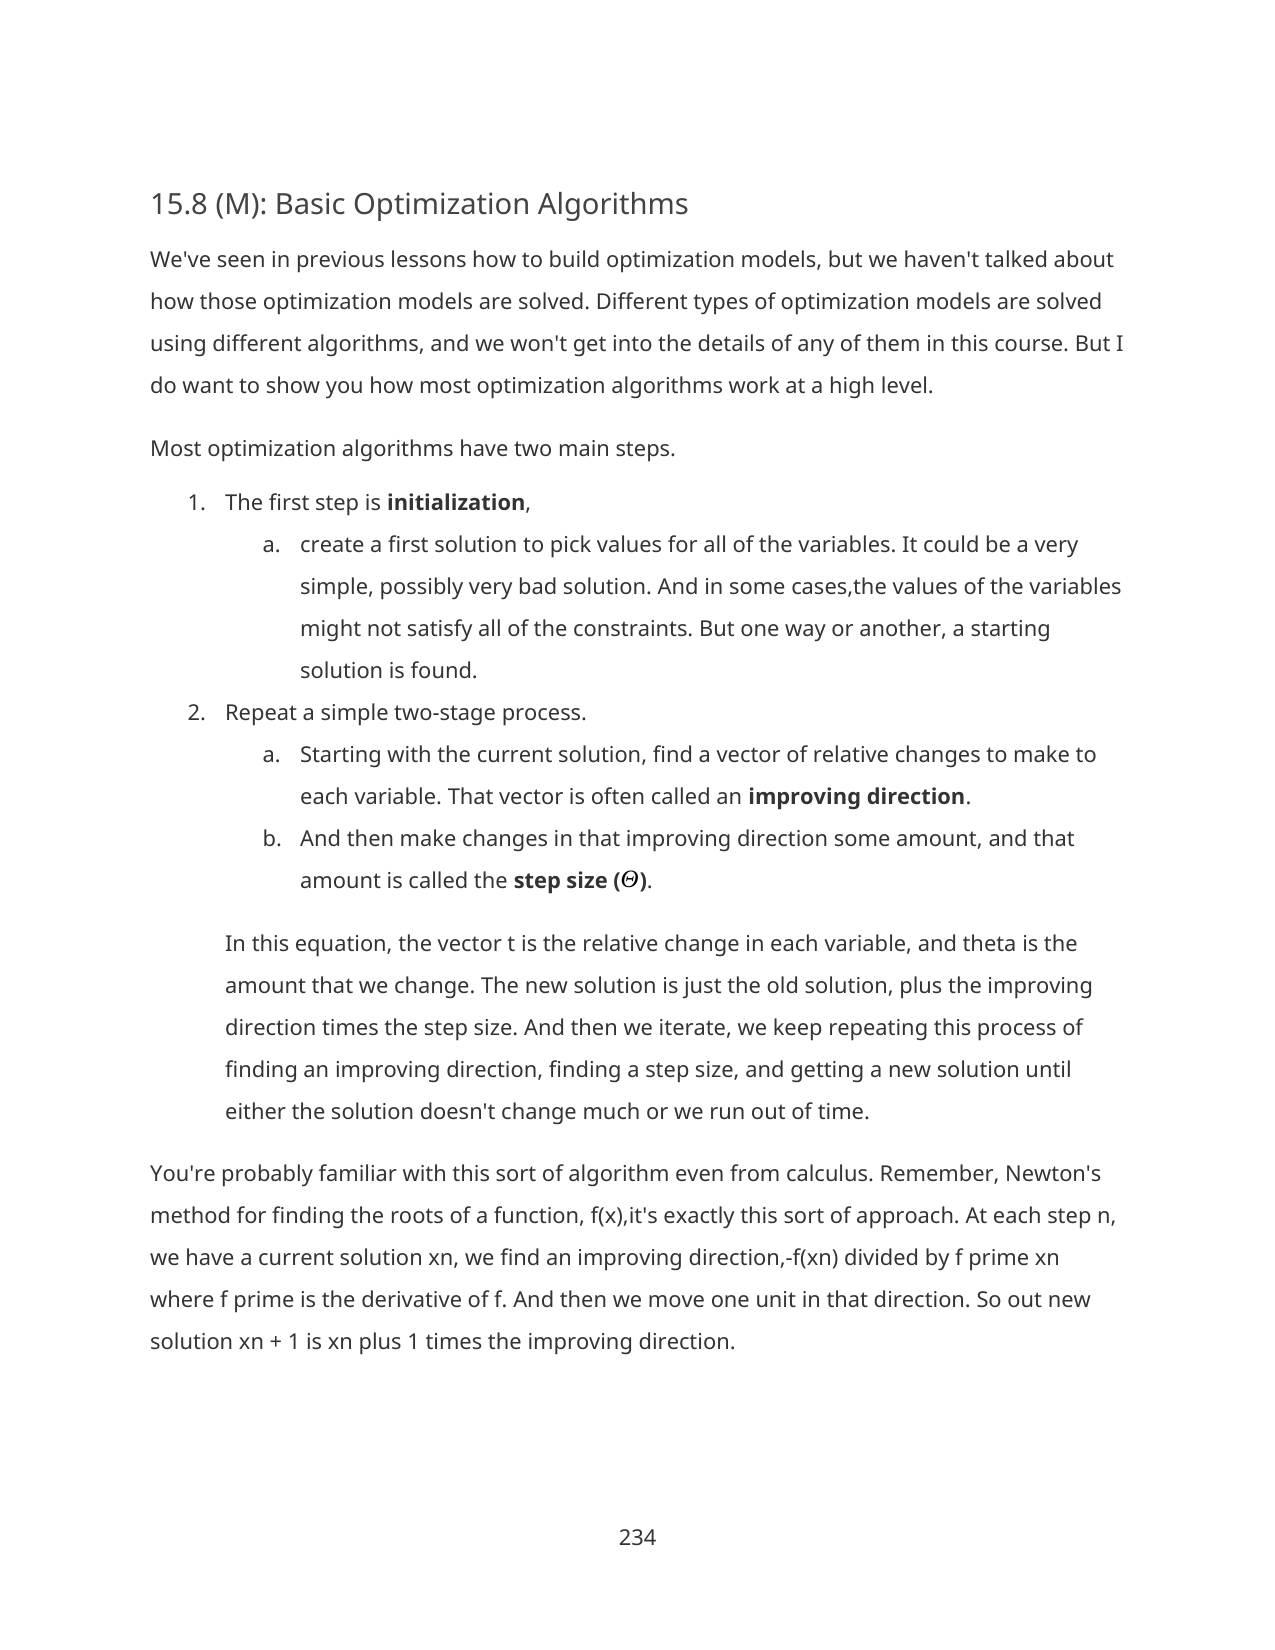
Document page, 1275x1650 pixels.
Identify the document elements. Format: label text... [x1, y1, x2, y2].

list The first step is initialization, [187, 487, 1125, 517]
list Starting with the current solution, find a vector of relative changes to make to each variable. That vector is often called an improving direction. [262, 739, 1125, 811]
list Repeat a simple two-stage process. [187, 697, 1125, 727]
text You're probably familiar with this sort of algorithm even from calculus. Remember, Newton's method for finding the roots of a function, f(x),it's exactly this sort of approach. At each step n, we have a current solution xn, we find an improving direction,-f(xn) divided by f prime xn where f prime is the derivative of f. And then we move one unit in that direction. So out new solution xn + 1 is xn plus 1 times the improving direction. [150, 1158, 1125, 1356]
list And then make changes in that improving direction some amount, and that amount is called the step size (). [262, 823, 1125, 895]
list create a first solution to pick values for all of the variables. It could be a very simple, possibly very bad solution. And in some cases,the values of the variables might not satisfy all of the constraints. But one way or another, a starting solution is found. [262, 529, 1125, 685]
text In this equation, the vector t is the relative change in each variable, and theta is the amount that we change. The new solution is just the old solution, plus the improving direction times the step size. And then we iterate, we keep repeating this process of finding an improving direction, finding a step size, and getting a new solution until either the solution doesn't change much or we run out of time. [225, 928, 1125, 1125]
text Most optimization algorithms have two main steps. [150, 433, 1125, 462]
text We've seen in previous lessons how to build optimization models, but we haven't talked about how those optimization models are solved. Different types of optimization models are solved using different algorithms, and we won't get into the details of any of them in this course. But I do want to show you how most optimization algorithms work at a high level. [150, 244, 1125, 399]
subtitle 15.8 (M): Basic Optimization Algorithms [150, 183, 1125, 223]
